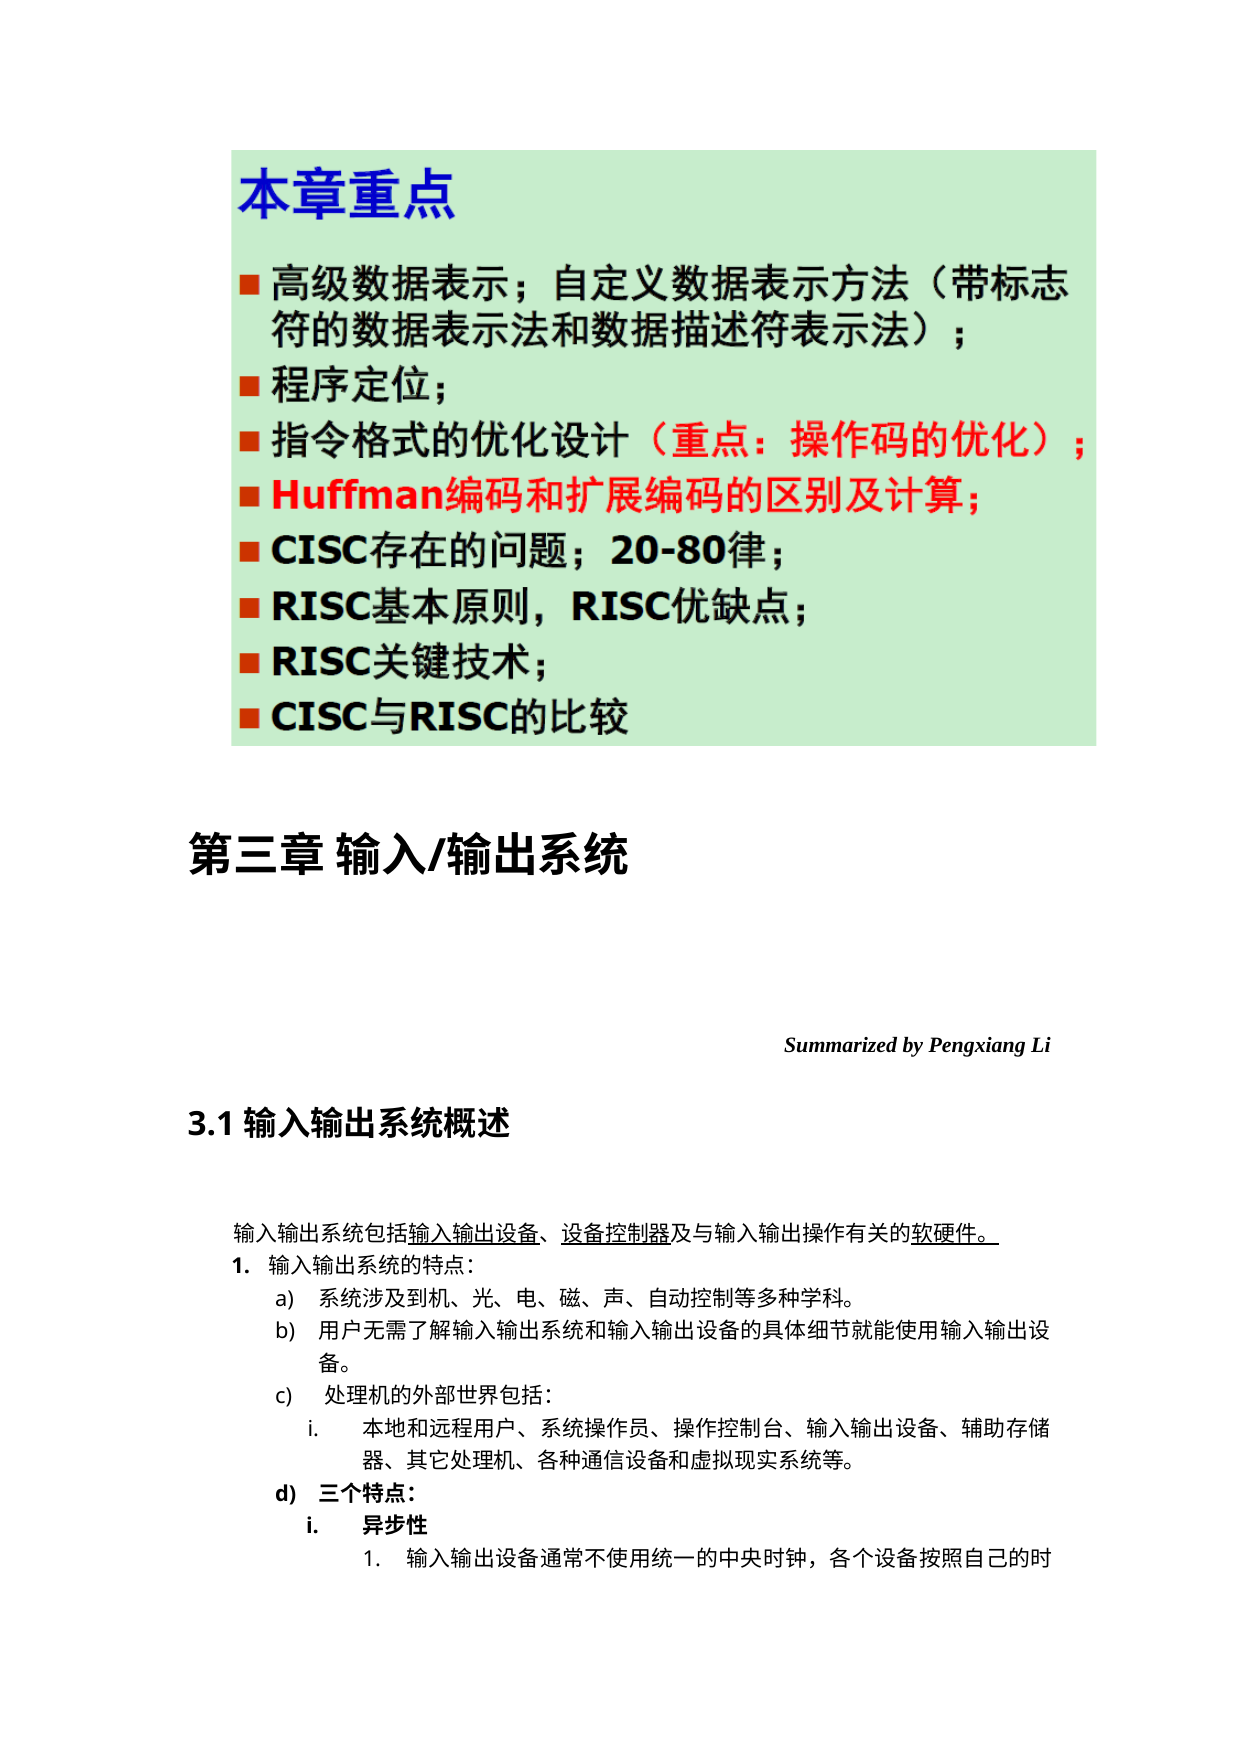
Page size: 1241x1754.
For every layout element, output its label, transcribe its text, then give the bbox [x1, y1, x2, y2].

picture [231, 150, 1097, 746]
list 系统涉及到机、光、电、磁、声、自动控制等多种学科。 [275, 1281, 1053, 1313]
list 用户无需了解输入输出系统和输入输出设备的具体细节就能使用输入输出设备。 [275, 1313, 1053, 1378]
list 输入输出系统的特点： [231, 1248, 1053, 1281]
list 处理机的外部世界包括： [275, 1378, 1053, 1411]
text Summarized by Pengxiang Li [187, 1028, 1053, 1061]
text 输入输出系统包括输入输出设备、设备控制器及与输入输出操作有关的软硬件。 [187, 1216, 1053, 1248]
subtitle 3.1 输入输出系统概述 [187, 1088, 1053, 1153]
list 本地和远程用户、系统操作员、操作控制台、输入输出设备、辅助存储器、其它处理机、各种通信设备和虚拟现实系统等。 [319, 1411, 1053, 1476]
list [362, 1541, 1053, 1573]
list 三个特点： [275, 1476, 1053, 1508]
list 异步性 [319, 1508, 1053, 1541]
subtitle 第三章 输入/输出系统 [187, 803, 1053, 900]
